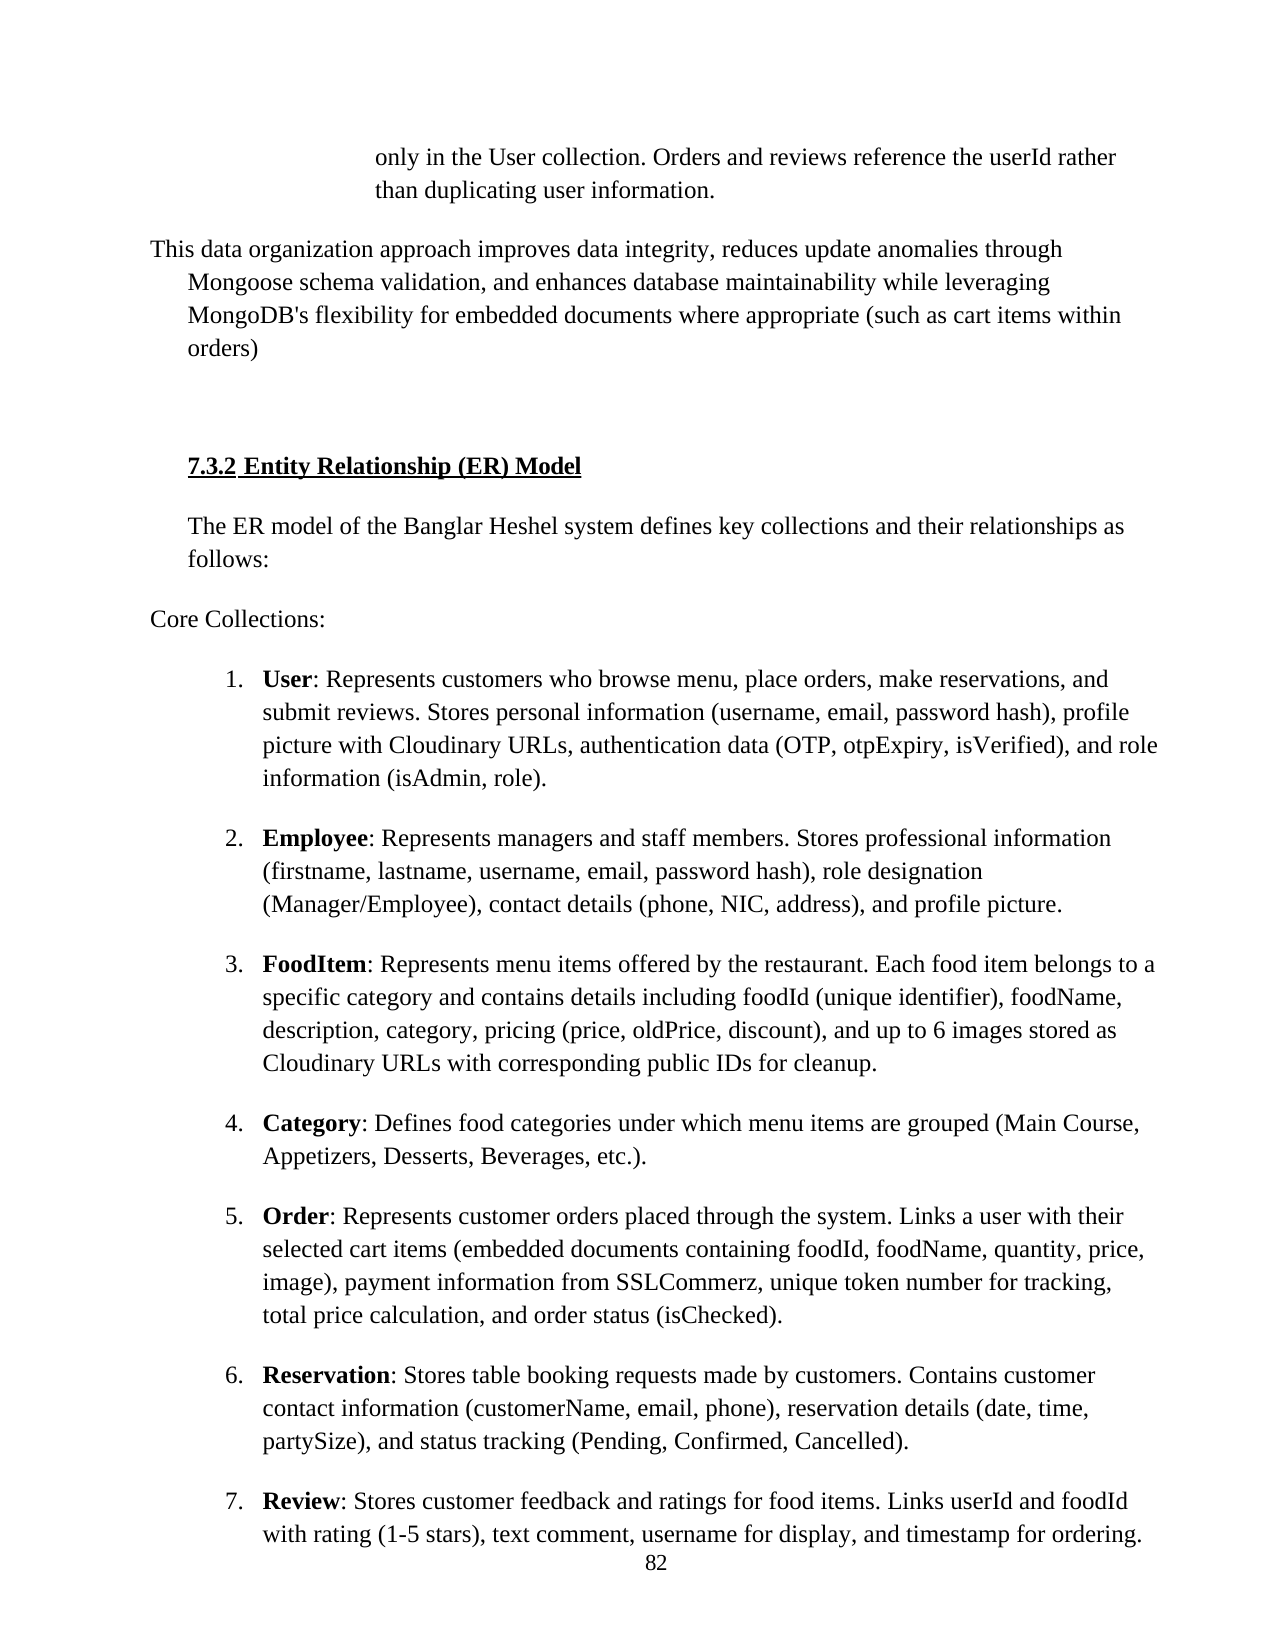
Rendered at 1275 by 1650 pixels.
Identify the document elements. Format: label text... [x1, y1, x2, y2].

list Order: Represents customer orders placed through the system. Links a user with their selected cart items (embedded documents containing foodId, foodName, quantity, price, image), payment information from SSLCommerz, unique token number for tracking, total price calculation, and order status (isChecked). [225, 1201, 1162, 1329]
text This data organization approach improves data integrity, reduces update anomalies through Mongoose schema validation, and enhances database maintainability while leveraging MongoDB's flexibility for embedded documents where appropriate (such as cart items within orders) [150, 234, 1162, 362]
text Core Collections: [150, 604, 1162, 633]
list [356, 142, 1162, 203]
subtitle ​Entity Relationship (ER) Model [187, 451, 1162, 480]
text The ER model of the Banglar Heshel system defines key collections and their relationships as follows: [150, 511, 1162, 573]
list Category: Defines food categories under which menu items are grouped (Main Course, Appetizers, Desserts, Beverages, etc.). [225, 1108, 1162, 1170]
list Reservation: Stores table booking requests made by customers. Contains customer contact information (customerName, email, phone), reservation details (date, time, partySize), and status tracking (Pending, Confirmed, Cancelled). [225, 1360, 1162, 1455]
list User: Represents customers who browse menu, place orders, make reservations, and submit reviews. Stores personal information (username, email, password hash), profile picture with Cloudinary URLs, authentication data (OTP, otpExpiry, isVerified), and role information (isAdmin, role). [225, 664, 1162, 792]
list Employee: Represents managers and staff members. Stores professional information (firstname, lastname, username, email, password hash), role designation (Manager/Employee), contact details (phone, NIC, address), and profile picture. [225, 823, 1162, 918]
list Review: Stores customer feedback and ratings for food items. Links userId and foodId with rating (1-5 stars), text comment, username for display, and timestamp for ordering. [225, 1486, 1162, 1548]
list FoodItem: Represents menu items offered by the restaurant. Each food item belongs to a specific category and contains details including foodId (unique identifier), foodName, description, category, pricing (price, oldPrice, discount), and up to 6 images stored as Cloudinary URLs with corresponding public IDs for cleanup. [225, 949, 1162, 1077]
